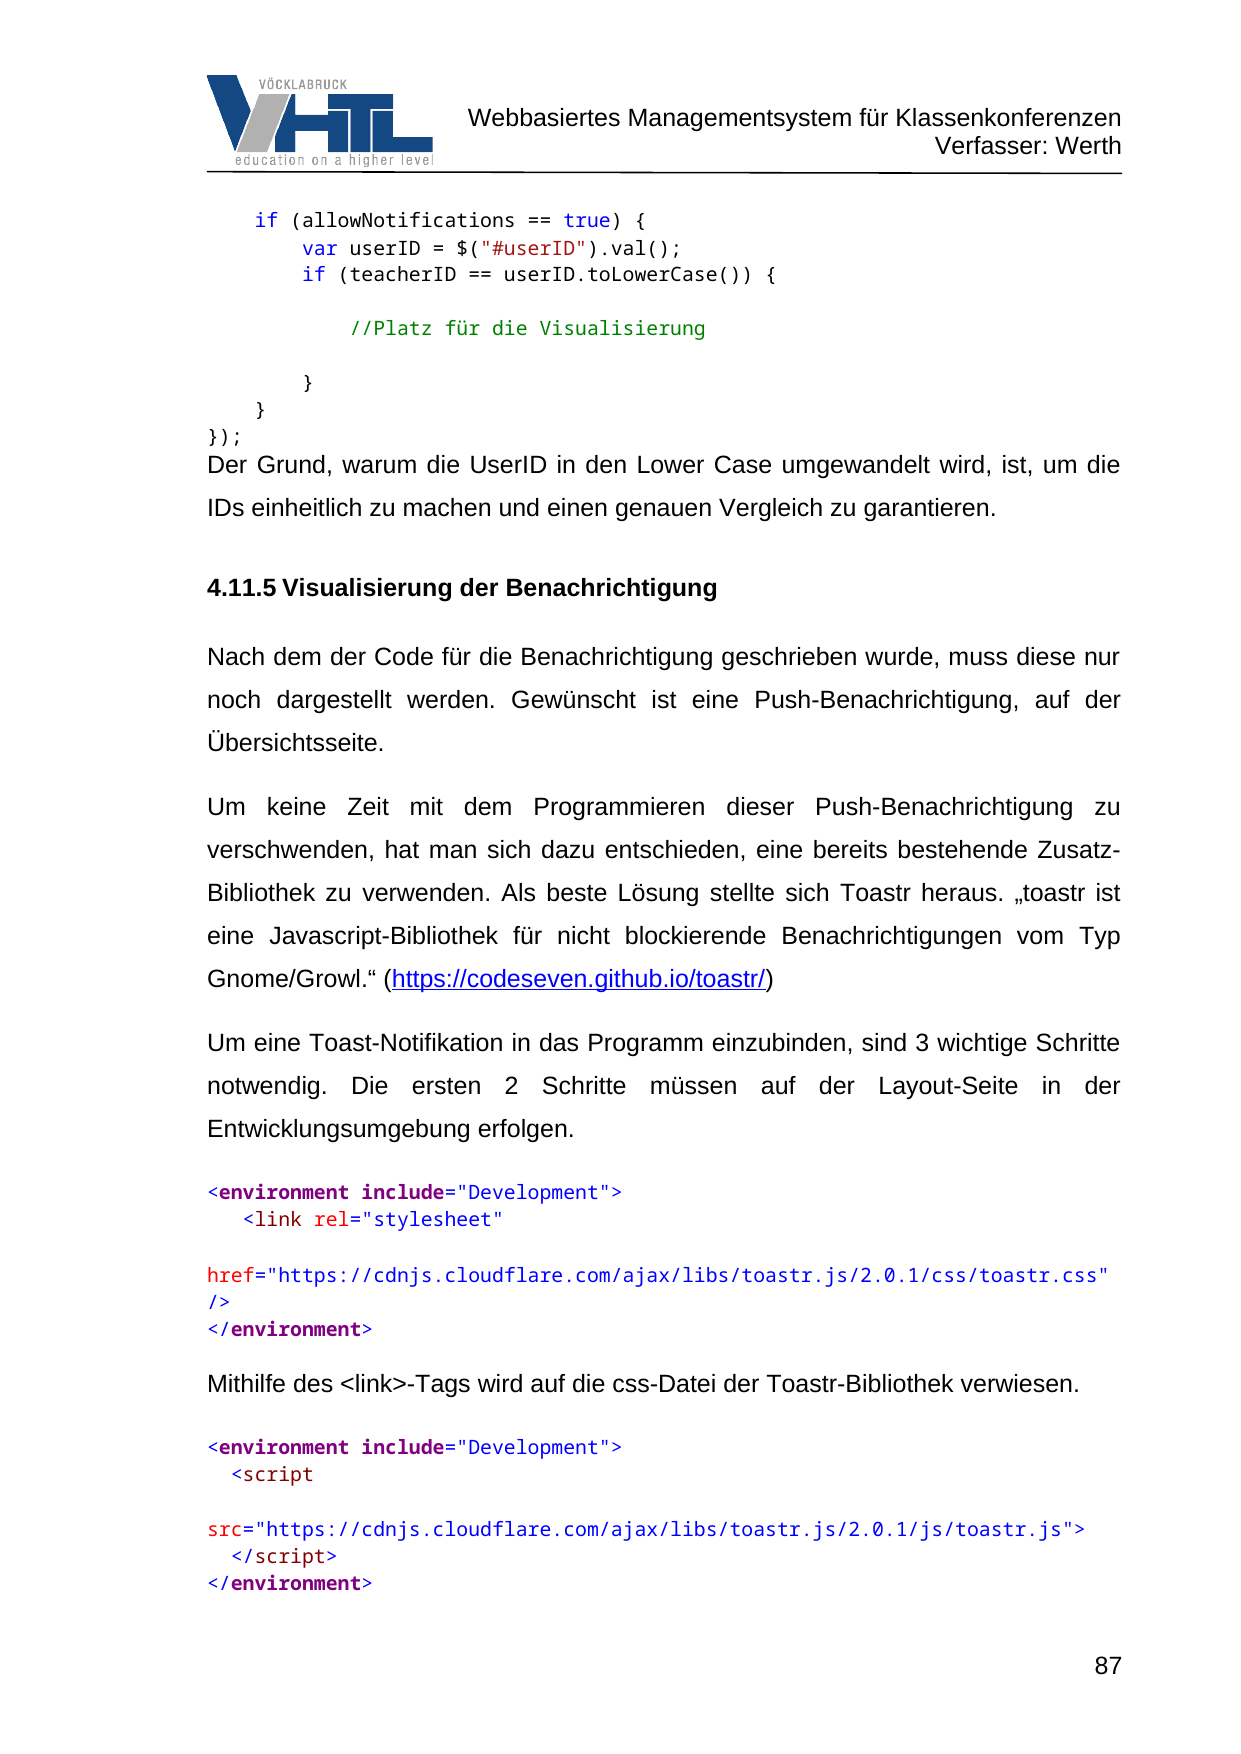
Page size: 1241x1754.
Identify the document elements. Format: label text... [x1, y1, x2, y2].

text //Platz für die Visualisierung [207, 315, 1122, 342]
text if (allowNotifications == true) { [207, 207, 1122, 234]
subtitle Visualisierung der Benachrichtigung [207, 573, 1122, 602]
text <script [207, 1460, 1122, 1487]
text } [207, 396, 1122, 423]
text if (teacherID == userID.toLowerCase()) { [207, 261, 1122, 288]
text src="https://cdnjs.cloudflare.com/ajax/libs/toastr.js/2.0.1/js/toastr.js"> [207, 1487, 1122, 1543]
text href="https://cdnjs.cloudflare.com/ajax/libs/toastr.js/2.0.1/css/toastr.css" /> [207, 1232, 1122, 1315]
text </script> [207, 1543, 1122, 1569]
text Um eine Toast-Notifikation in das Programm einzubinden, sind 3 wichtige Schritte notwendig. Die ersten 2 Schritte müssen auf der Layout-Seite in der Entwicklungsumgebung erfolgen. [207, 1028, 1122, 1143]
picture [206, 75, 433, 167]
text </environment> [207, 1569, 1122, 1597]
text Nach dem der Code für die Benachrichtigung geschrieben wurde, muss diese nur noch dargestellt werden. Gewünscht ist eine Push-Benachrichtigung, auf der Übersichtsseite. [207, 641, 1122, 756]
text Um keine Zeit mit dem Programmieren dieser Push-Benachrichtigung zu verschwenden, hat man sich dazu entschieden, eine bereits bestehende Zusatz-Bibliothek zu verwenden. Als beste Lösung stellte sich Toastr heraus. „toastr ist eine Javascript-Bibliothek für nicht blockierende Benachrichtigungen vom Typ Gnome/Growl.“ (https://codeseven.github.io/toastr/) [207, 792, 1122, 993]
text <environment include="Development"> [207, 1178, 1122, 1205]
text </environment> [207, 1315, 1122, 1342]
text <environment include="Development"> [207, 1433, 1122, 1460]
text Mithilfe des <link>-Tags wird auf die css-Datei der Toastr-Bibliothek verwiesen. [207, 1369, 1122, 1398]
text var userID = $("#userID").val(); [207, 234, 1122, 261]
text } [207, 369, 1122, 396]
text }); [207, 423, 1122, 449]
text Der Grund, warum die UserID in den Lower Case umgewandelt wird, ist, um die IDs einheitlich zu machen und einen genauen Vergleich zu garantieren. [207, 449, 1122, 521]
text <link rel="stylesheet" [207, 1205, 1122, 1232]
